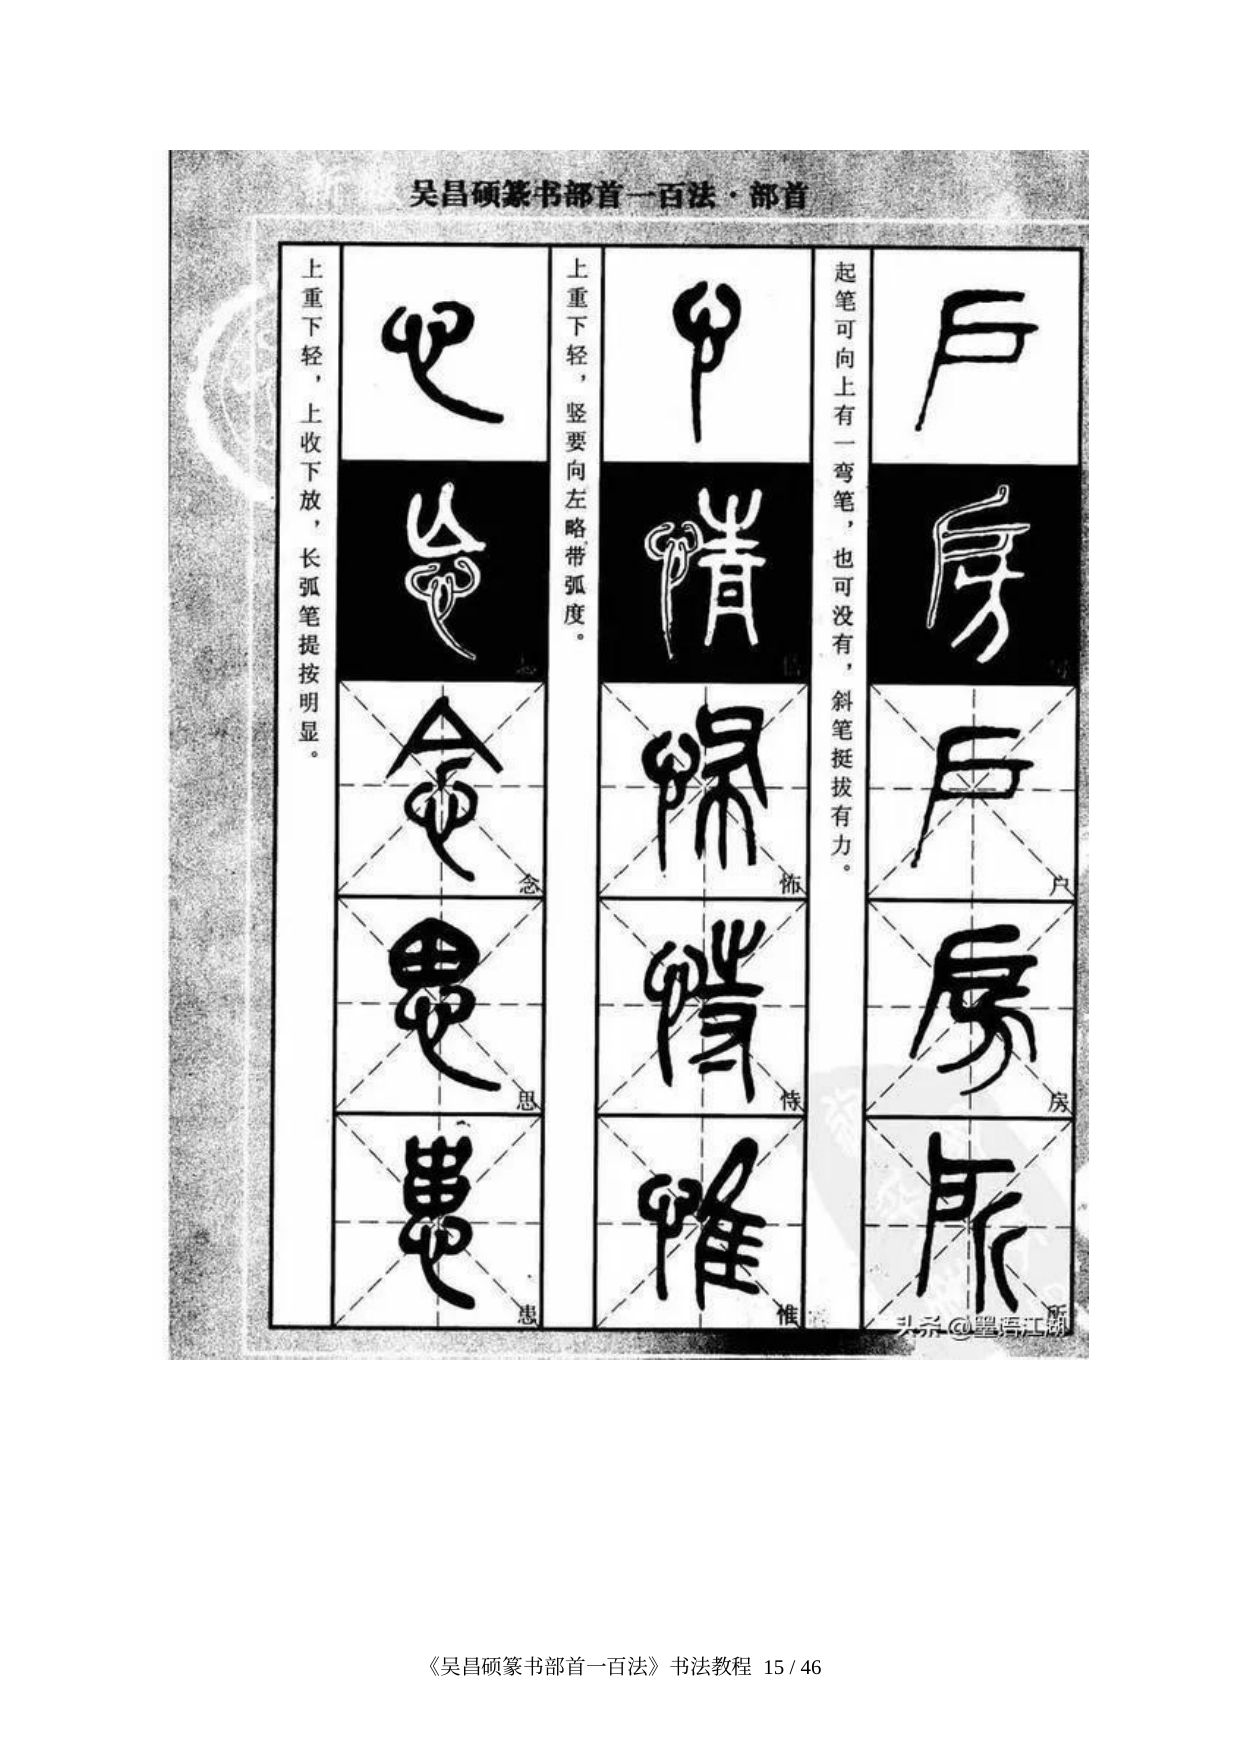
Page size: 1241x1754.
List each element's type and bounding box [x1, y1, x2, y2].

picture [151, 150, 1089, 1360]
